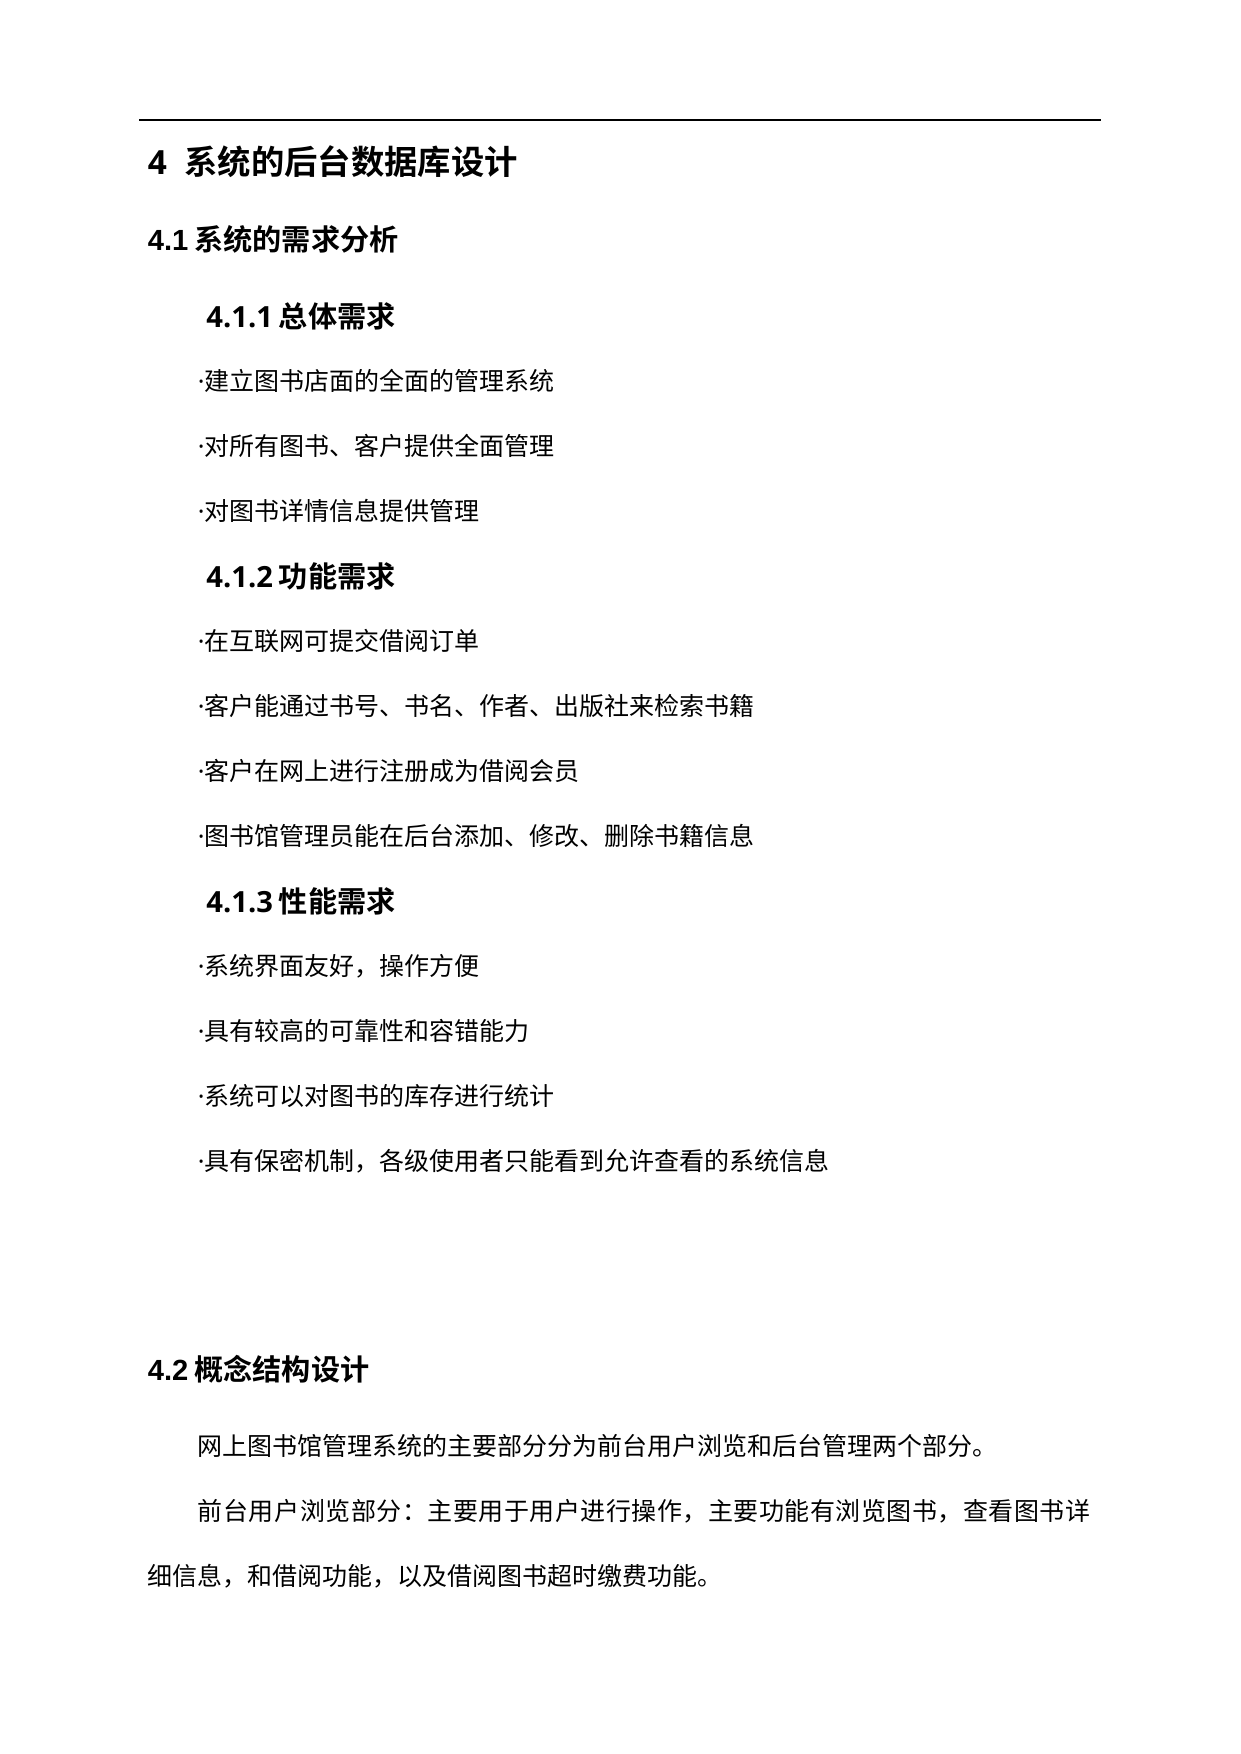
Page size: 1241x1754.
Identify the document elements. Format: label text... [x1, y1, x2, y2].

text 网上图书馆管理系统的主要部分分为前台用户浏览和后台管理两个部分。 [148, 1412, 1092, 1477]
text ·对图书详情信息提供管理 [148, 477, 1092, 542]
text 4 系统的后台数据库设计 [148, 127, 1092, 192]
text ·客户在网上进行注册成为借阅会员 [148, 737, 1092, 802]
list 4.1系统的需求分析 [148, 205, 1092, 270]
text 4.1.3性能需求 [148, 867, 1092, 932]
text ·具有保密机制，各级使用者只能看到允许查看的系统信息 [148, 1127, 1092, 1192]
text ·系统可以对图书的库存进行统计 [148, 1062, 1092, 1127]
text ·建立图书店面的全面的管理系统 [148, 347, 1092, 412]
text ·图书馆管理员能在后台添加、修改、删除书籍信息 [148, 802, 1092, 867]
text ·系统界面友好，操作方便 [148, 932, 1092, 997]
text ·在互联网可提交借阅订单 [148, 607, 1092, 672]
text 4.1.1总体需求 [148, 282, 1092, 347]
text 4.1.2功能需求 [148, 542, 1092, 607]
text 前台用户浏览部分：主要用于用户进行操作，主要功能有浏览图书，查看图书详细信息，和借阅功能，以及借阅图书超时缴费功能。 [148, 1477, 1092, 1607]
text ·对所有图书、客户提供全面管理 [148, 412, 1092, 477]
text ·客户能通过书号、书名、作者、出版社来检索书籍 [148, 672, 1092, 737]
text ·具有较高的可靠性和容错能力 [148, 997, 1092, 1062]
list 4.2概念结构设计 [148, 1335, 1092, 1400]
